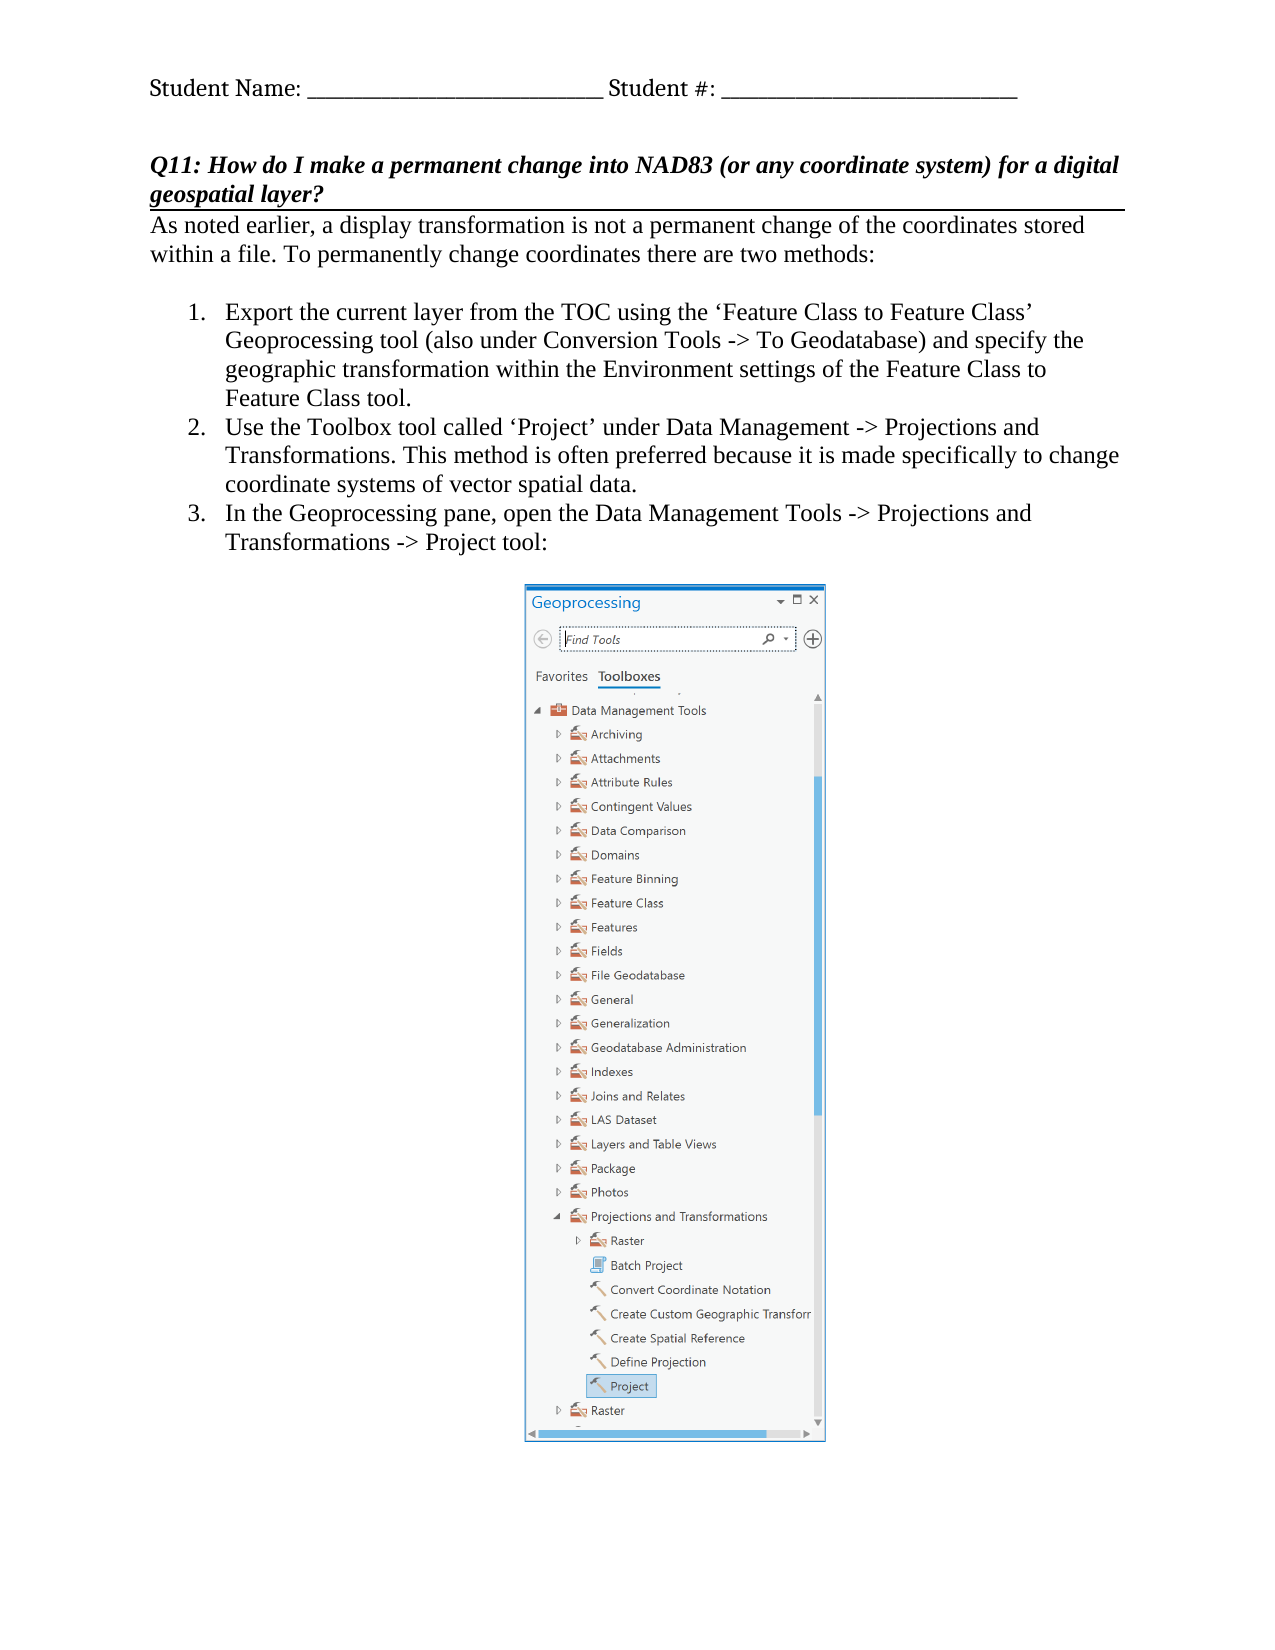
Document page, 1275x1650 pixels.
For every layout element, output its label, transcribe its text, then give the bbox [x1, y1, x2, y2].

list Use the Toolbox tool called ‘Project’ under Data Management -> Projections and Transformations. This method is often preferred because it is made specifically to change coordinate systems of vector spatial data. [187, 412, 1125, 498]
text Q11: How do I make a permanent change into NAD83 (or any coordinate system) for a digital geospatial layer? [150, 150, 1125, 209]
list Export the current layer from the TOC using the ‘Feature Class to Feature Class’ Geoprocessing tool (also under Conversion Tools -> To Geodatabase) and specify the geographic transformation within the Environment settings of the Feature Class to Feature Class tool. [187, 297, 1125, 412]
text As noted earlier, a display transformation is not a permanent change of the coordinates stored within a file. To permanently change coordinates there are two methods: [150, 211, 1125, 268]
picture [524, 584, 826, 1442]
list In the Geoprocessing pane, open the Data Management Tools -> Projections and Transformations -> Project tool: [187, 498, 1125, 556]
